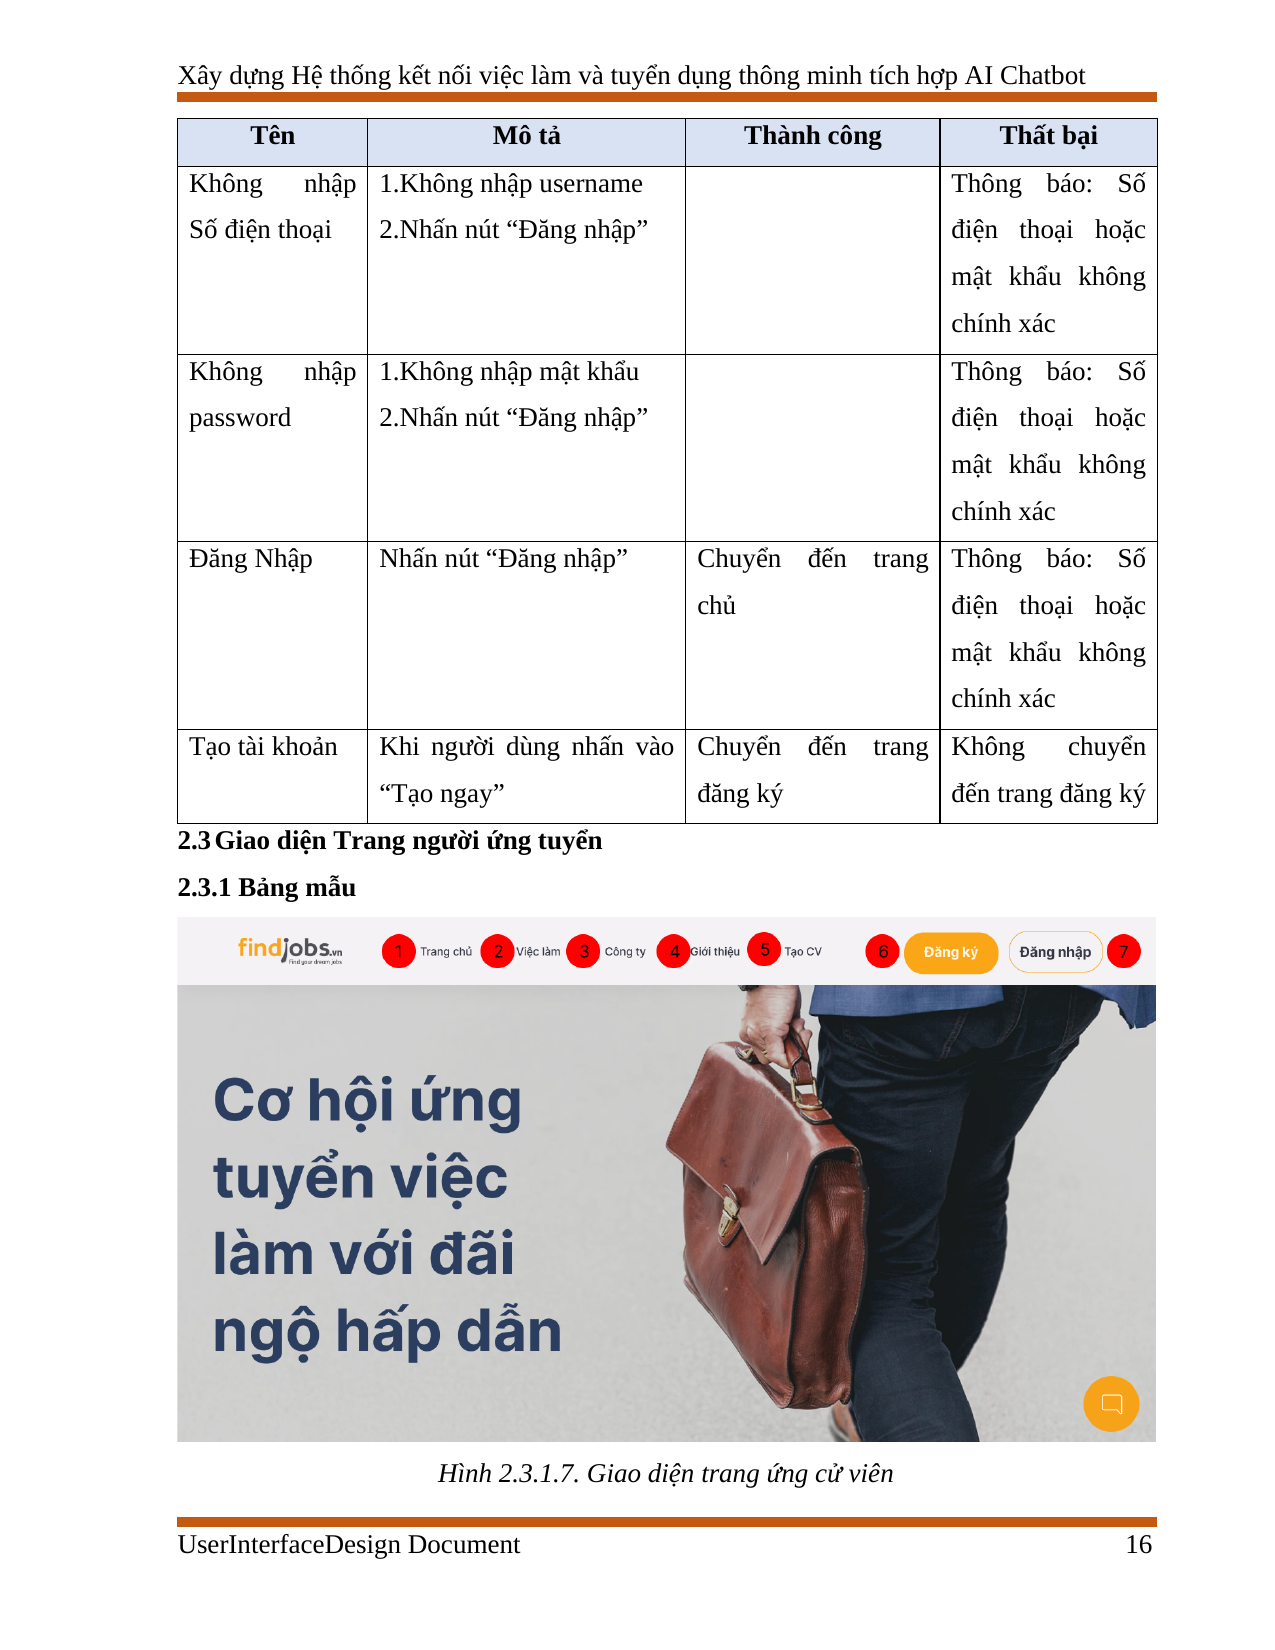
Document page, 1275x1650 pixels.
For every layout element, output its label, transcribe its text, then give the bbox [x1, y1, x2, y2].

table_cell Thất bại [941, 119, 1157, 166]
text Hình 2.3.1.7. Giao diện trang ứng cử viên [177, 1457, 1157, 1488]
table_cell Chuyển đến trang đăng ký [686, 730, 939, 823]
table_cell Nhấn nút “Đăng nhập” [368, 542, 685, 729]
table_cell Thông báo: Số điện thoại hoặc mật khẩu không chính xác [941, 355, 1157, 541]
table_cell Chuyển đến trang chủ [686, 542, 939, 729]
table_cell Mô tả [368, 119, 685, 166]
table_cell [686, 167, 939, 353]
table_cell Tạo tài khoản [178, 730, 367, 823]
table_cell Không chuyển đến trang đăng ký [941, 730, 1157, 823]
table_cell 1.Không nhập mật khẩu 2.Nhấn nút “Đăng nhập” [368, 355, 685, 541]
table_cell Tên [178, 119, 367, 166]
table_cell Thông báo: Số điện thoại hoặc mật khẩu không chính xác [941, 167, 1157, 353]
table_cell Thông báo: Số điện thoại hoặc mật khẩu không chính xác [941, 542, 1157, 729]
table_cell 1.Không nhập username 2.Nhấn nút “Đăng nhập” [368, 167, 685, 353]
subtitle Giao diện Trang người ứng tuyển [177, 824, 1157, 856]
table_cell Không nhập password [178, 355, 367, 541]
picture [177, 917, 1156, 1442]
table_cell Khi người dùng nhấn vào “Tạo ngay” [368, 730, 685, 823]
table_cell [686, 355, 939, 541]
table_cell Không nhập Số điện thoại [178, 167, 367, 353]
table_cell Thành công [686, 119, 939, 166]
subtitle 2.3.1 Bảng mẫu [177, 871, 1157, 902]
table_cell Đăng Nhập [178, 542, 367, 729]
